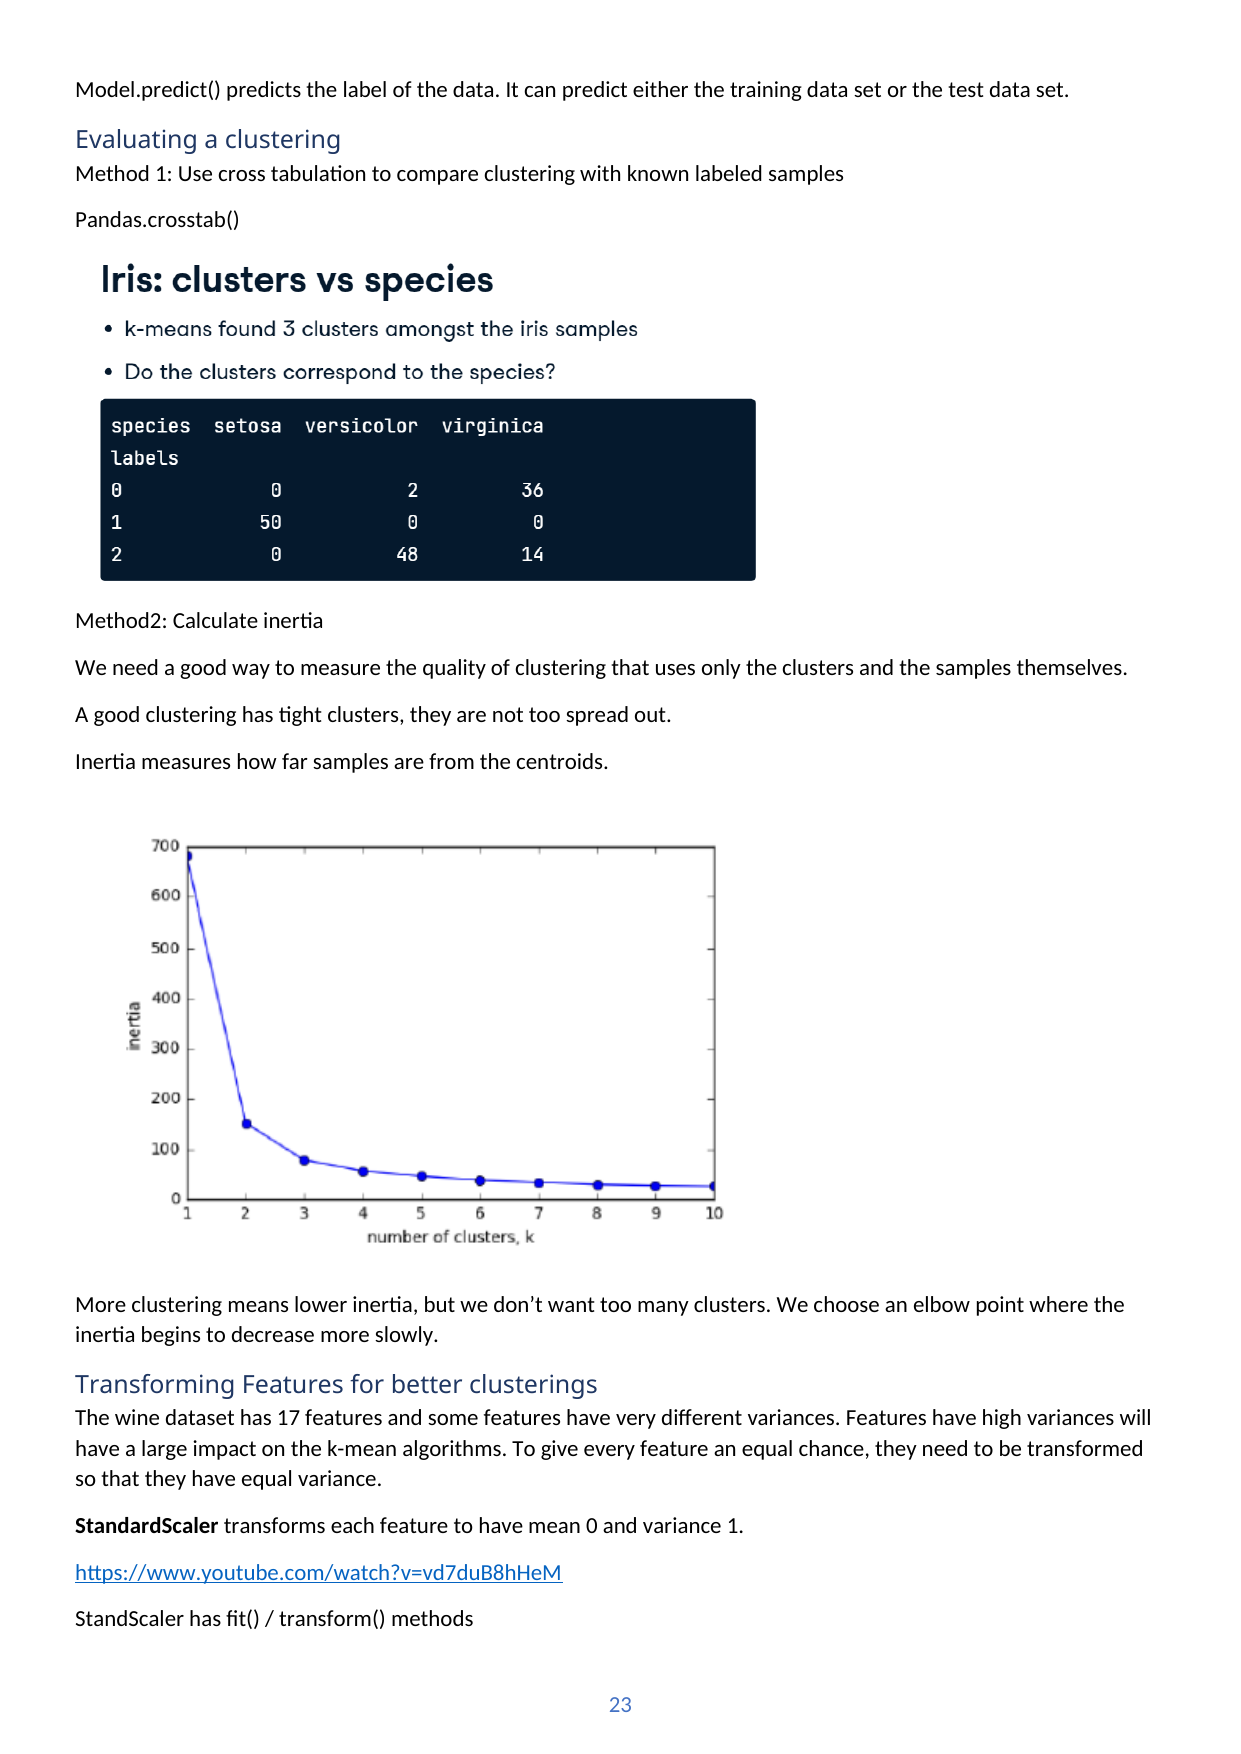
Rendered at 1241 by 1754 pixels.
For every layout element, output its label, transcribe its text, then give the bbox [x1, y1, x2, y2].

text A good clustering has tight clusters, they are not too spread out. [75, 700, 1165, 728]
text StandardScaler transforms each feature to have mean 0 and variance 1. [75, 1511, 1165, 1539]
text StandScaler has fit() / transform() methods [75, 1604, 1165, 1633]
text Method 1: Use cross tabulation to compare clustering with known labeled samples [75, 159, 1165, 187]
text Method2: Calculate inertia [75, 607, 1165, 635]
text https://www.youtube.com/watch?v=vd7duB8hHeM [75, 1558, 1165, 1586]
subtitle Evaluating a clustering [75, 122, 1165, 156]
text We need a good way to measure the quality of clustering that uses only the clusters and the samples themselves. [75, 653, 1165, 682]
text Inertia measures how far samples are from the centroids. [75, 747, 1165, 775]
picture [75, 794, 841, 1271]
subtitle Transforming Features for better clusterings [75, 1367, 1165, 1401]
text More clustering means lower inertia, but we don’t want too many clusters. We choose an elbow point where the inertia begins to decrease more slowly. [75, 1290, 1165, 1348]
text Pandas.crosstab() [75, 206, 1165, 233]
picture [75, 252, 766, 588]
text Model.predict() predicts the label of the data. It can predict either the training data set or the test data set. [75, 75, 1165, 103]
text The wine dataset has 17 features and some features have very different variances. Features have high variances will have a large impact on the k-mean algorithms. To give every feature an equal chance, they need to be transformed so that they have equal variance. [75, 1403, 1165, 1492]
